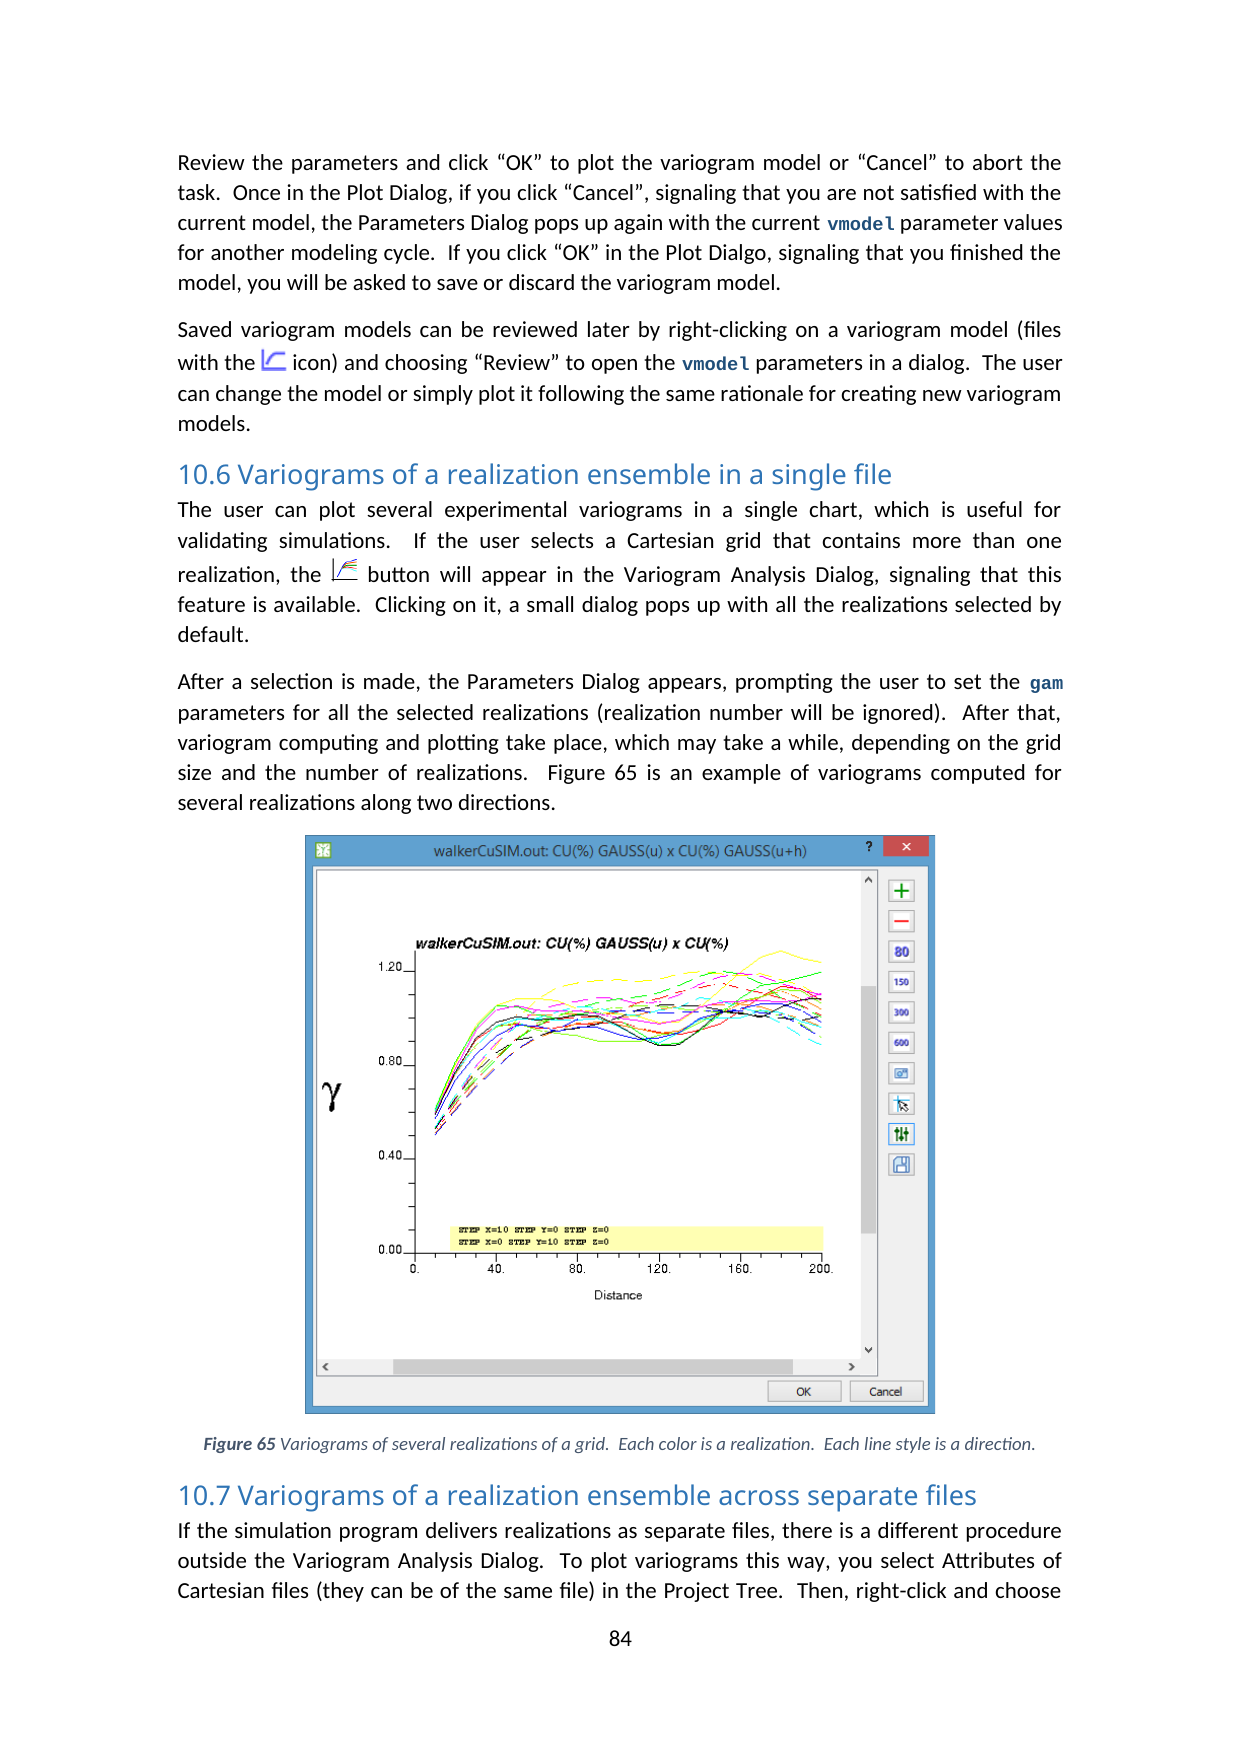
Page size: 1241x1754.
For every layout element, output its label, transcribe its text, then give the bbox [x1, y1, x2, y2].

subtitle Variograms of a realization ensemble in a single file [177, 456, 1063, 493]
text Saved variogram models can be reviewed later by right-clicking on a variogram model (files with the icon) and choosing “Review” to open the vmodel parameters in a dialog. The user can change the model or simply plot it following the same rationale for creating new variogram models. [177, 315, 1063, 437]
text Figure 65 Variograms of several realizations of a grid. Each color is a realization. Each line style is a direction. [177, 1432, 1063, 1455]
picture [261, 345, 287, 371]
picture [331, 556, 358, 583]
text The user can plot several experimental variograms in a single chart, which is useful for validating simulations. If the user selects a Cartesian grid that contains more than one realization, the button will appear in the Variogram Analysis Dialog, signaling that this feature is available. Clicking on it, a small dialog pops up with all the realizations selected by default. [177, 496, 1063, 649]
subtitle Variograms of a realization ensemble across separate files [177, 1476, 1063, 1513]
text After a selection is made, the Parameters Dialog appears, prompting the user to set the gam parameters for all the selected realizations (realization number will be ignored). After that, variogram computing and plotting take place, which may take a while, depending on the grid size and the number of realizations. Figure 62 is an example of variograms computed for several realizations along two directions. [177, 667, 1063, 816]
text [177, 1516, 1063, 1604]
picture [305, 835, 936, 1414]
text Review the parameters and click “OK” to plot the variogram model or “Cancel” to abort the task. Once in the Plot Dialog, if you click “Cancel”, signaling that you are not satisfied with the current model, the Parameters Dialog pops up again with the current vmodel parameter values for another modeling cycle. If you click “OK” in the Plot Dialgo, signaling that you finished the model, you will be asked to save or discard the variogram model. [177, 148, 1063, 296]
